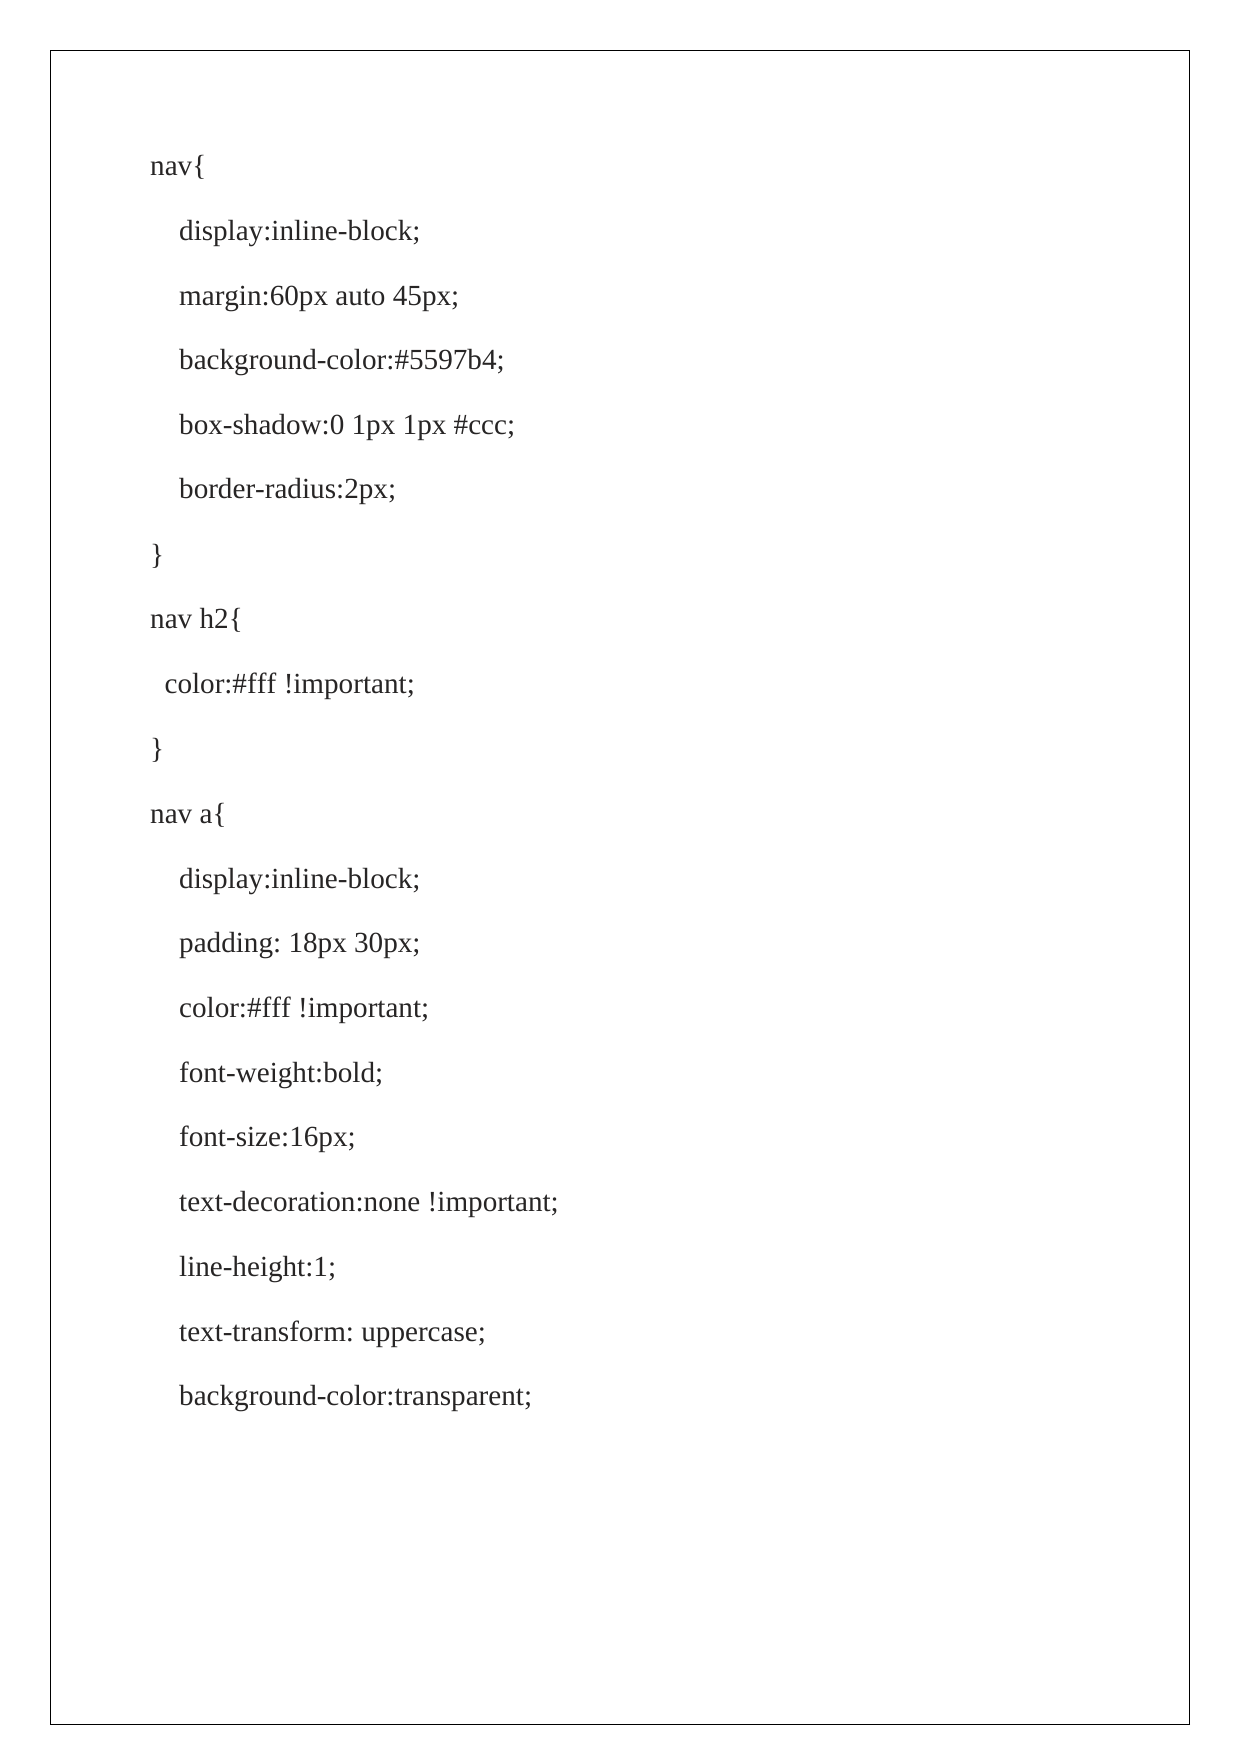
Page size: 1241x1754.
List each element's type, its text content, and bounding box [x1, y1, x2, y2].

text nav h2{ [150, 601, 1161, 635]
text nav a{ [150, 796, 1161, 829]
text display:inline-block; margin:60px auto 45px; background-color:#5597b4; box-shadow:0 1px 1px #ccc; border-radius:2px; [179, 213, 515, 505]
text text-decoration:none !important; line-height:1; [179, 1184, 559, 1283]
text } [150, 731, 1161, 764]
text display:inline-block; padding: 18px 30px; color:#fff !important; font-weight:bold; font-size:16px; [179, 861, 430, 1153]
text color:#fff !important; [164, 666, 1161, 700]
text } [150, 537, 1161, 570]
text nav{ [150, 148, 1161, 182]
text text-transform: uppercase; background-color:transparent; [179, 1314, 532, 1412]
